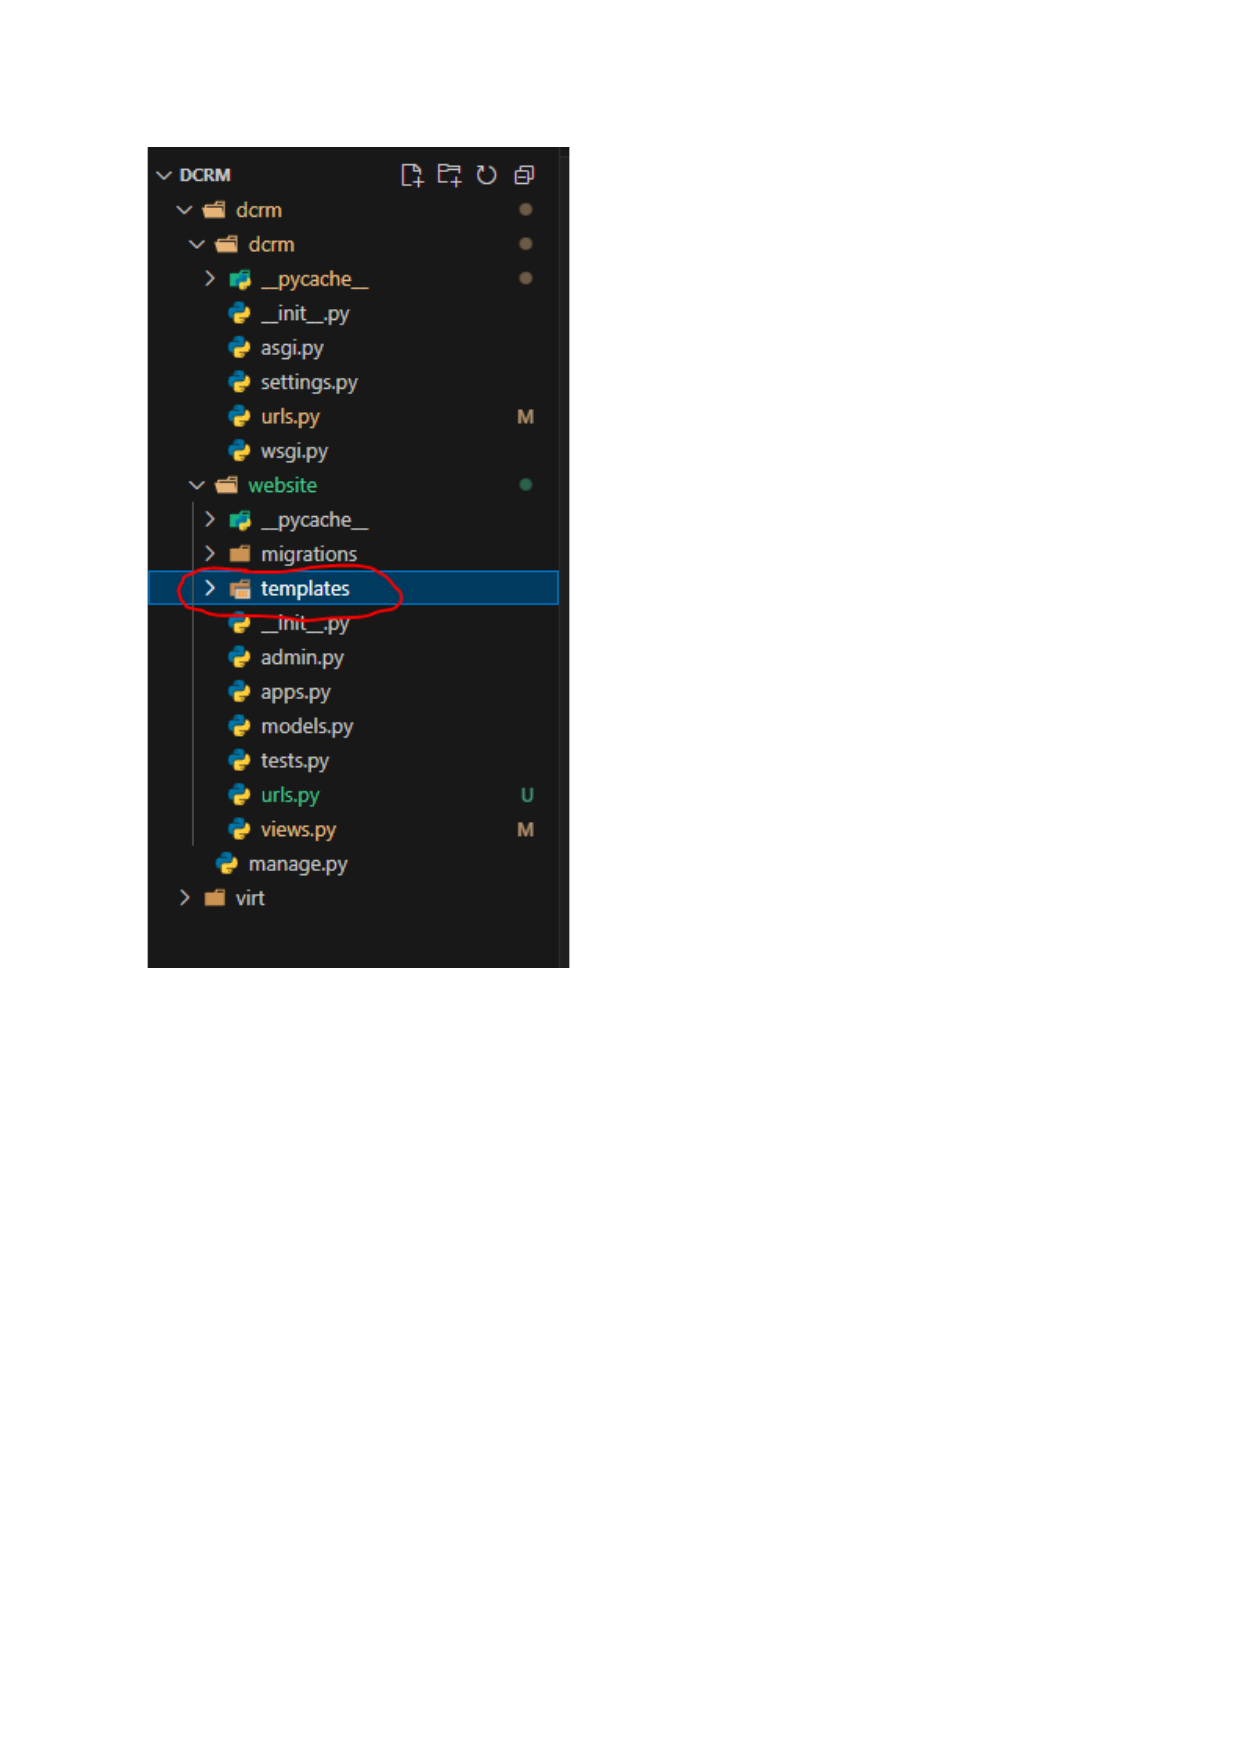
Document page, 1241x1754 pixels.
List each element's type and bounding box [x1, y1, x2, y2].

picture [147, 147, 570, 968]
